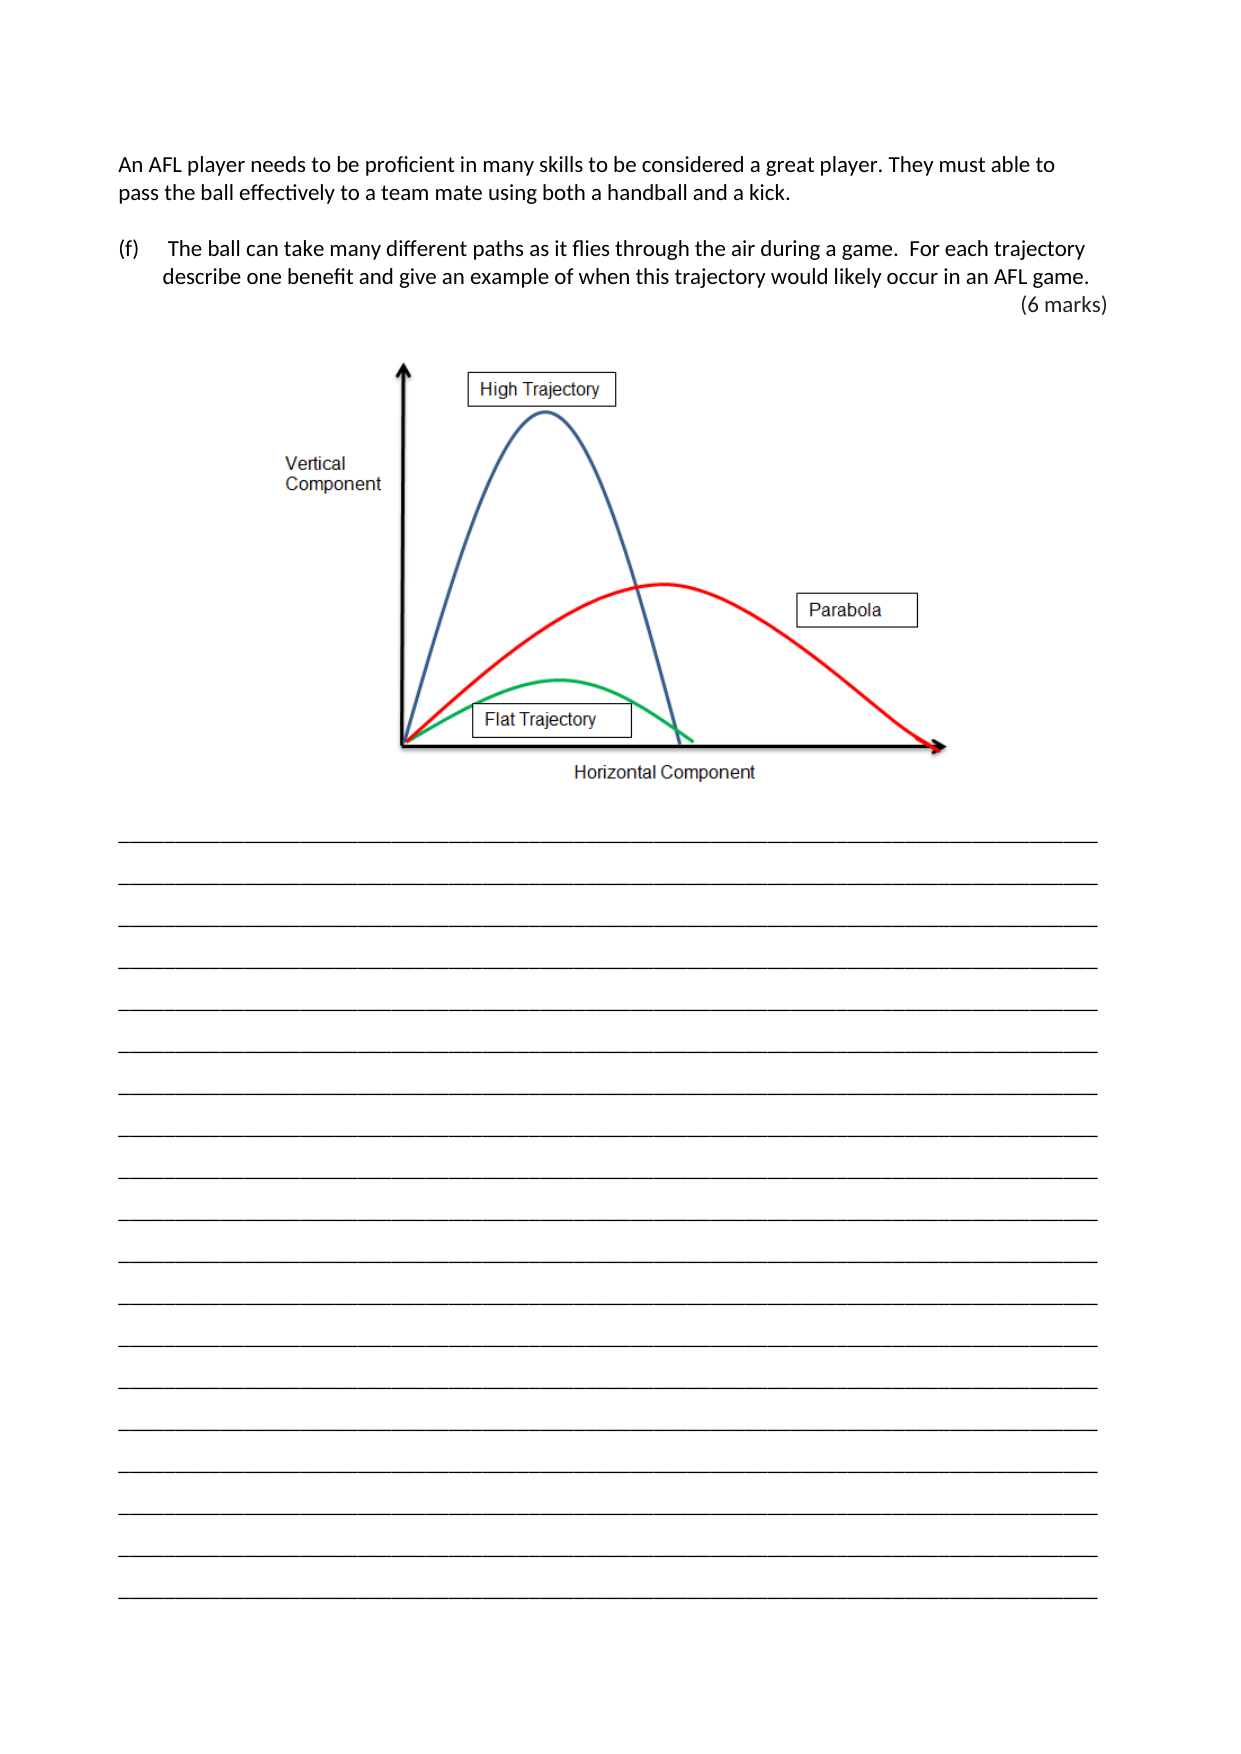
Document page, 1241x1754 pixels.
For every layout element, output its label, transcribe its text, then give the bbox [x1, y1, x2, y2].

text An AFL player needs to be proficient in many skills to be considered a great player. They must able to pass the ball effectively to a team mate using both a handball and a kick. [118, 150, 1101, 206]
list (6 marks) [162, 290, 1101, 318]
text ____________________________________________________________________________________________________________________________________________________________________________________________________________________________________________________________________________________________________________________________________________________________________________________________________________________________________________________________________________________________________________________________________ [118, 818, 1108, 1056]
list The ball can take many different paths as it flies through the air during a game. For each trajectory describe one benefit and give an example of when this trajectory would likely occur in an AFL game. [118, 234, 1101, 290]
text ____________________________________________________________________________________________________________________________________________________________________________ [118, 1532, 1108, 1602]
text ______________________________________________________________________________________ [118, 1490, 1108, 1518]
text ____________________________________________________________________________________________________________________________________________________________________________________________________________________________________________________________________________________________________________________________________________________________________________________________________________________________________________________________________________________________________________________________________ [118, 1154, 1108, 1392]
text ____________________________________________________________________________________________________________________________________________________________________________ [118, 1406, 1108, 1476]
picture [274, 346, 953, 791]
text ____________________________________________________________________________________________________________________________________________________________________________ [118, 1070, 1108, 1140]
